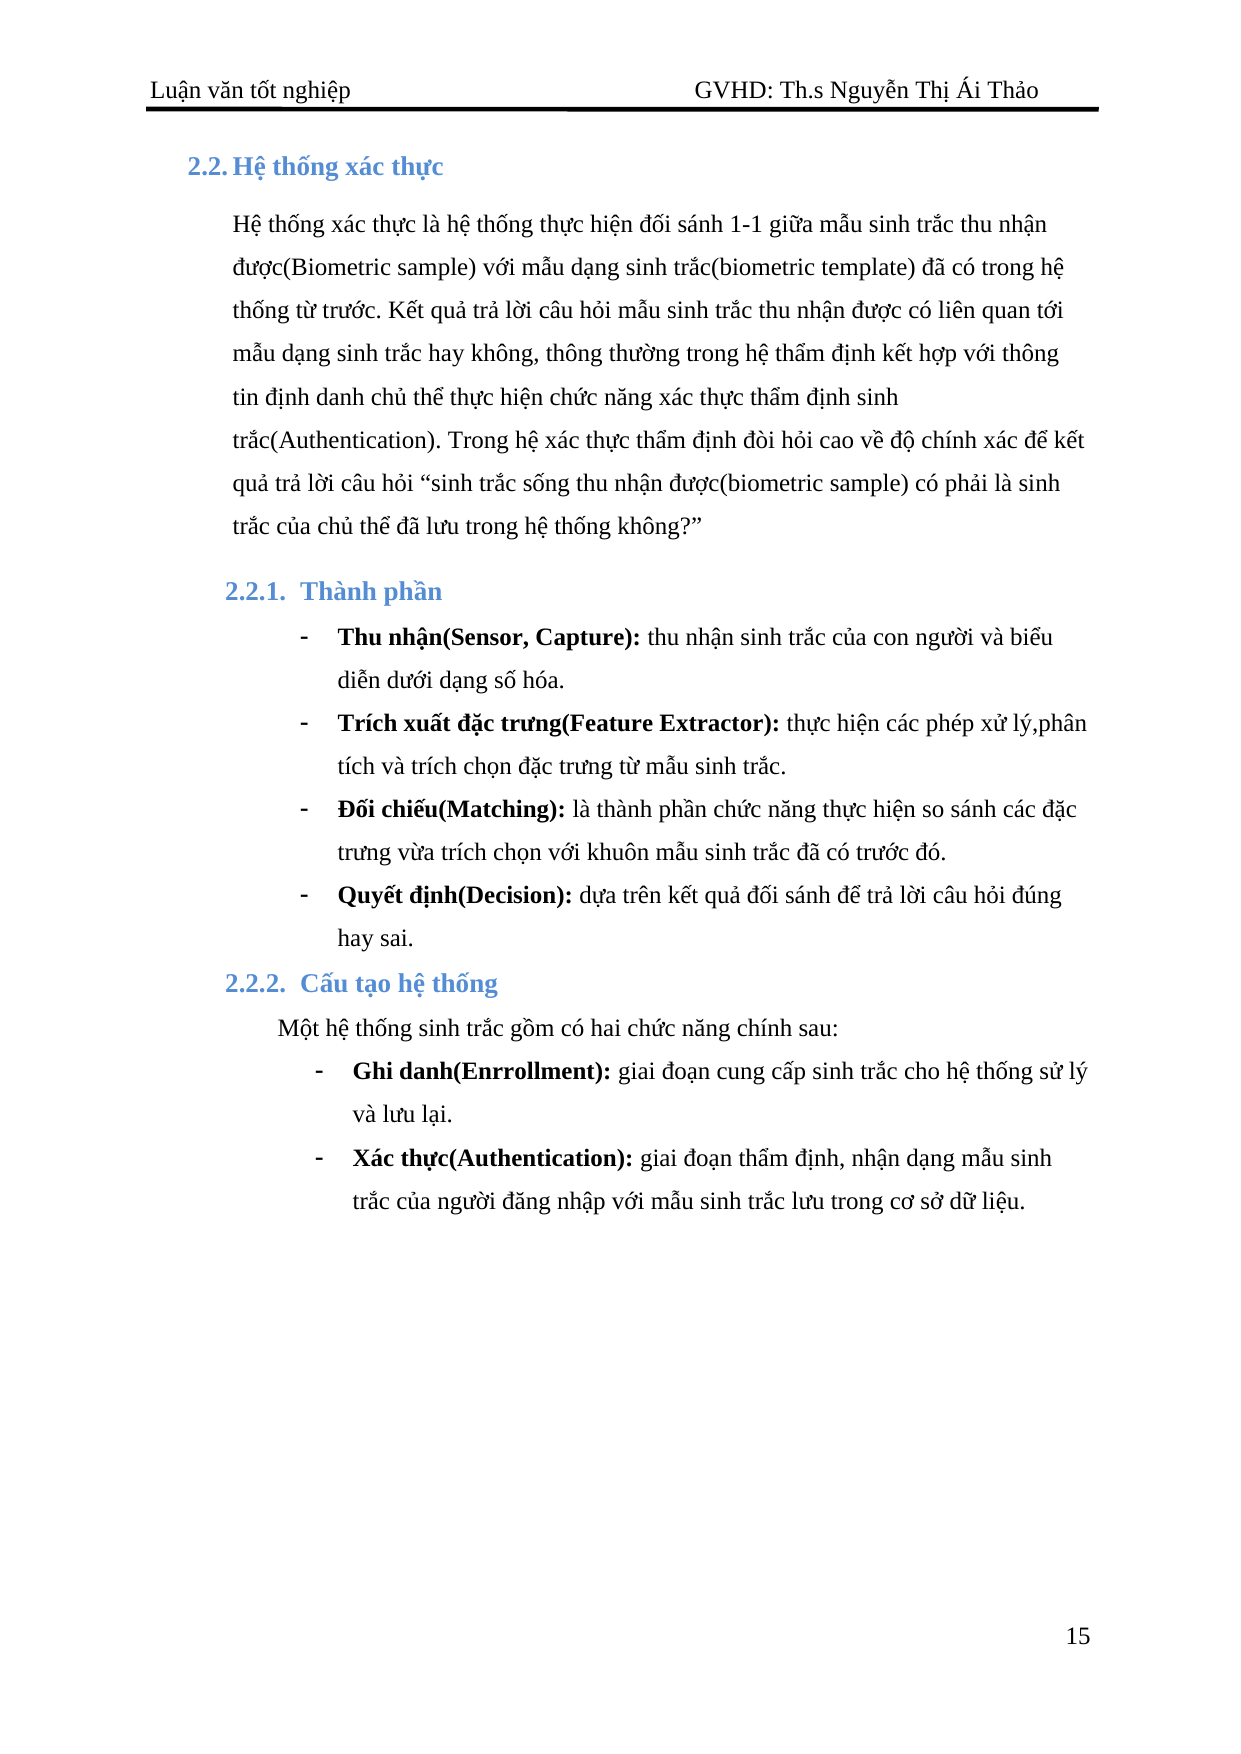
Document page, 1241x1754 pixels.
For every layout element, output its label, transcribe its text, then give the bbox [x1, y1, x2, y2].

list Đối chiếu(Matching): là thành phần chức năng thực hiện so sánh các đặc trưng vừa trích chọn với khuôn mẫu sinh trắc đã có trước đó. [300, 794, 1090, 866]
text Hệ thống xác thực là hệ thống thực hiện đối sánh 1-1 giữa mẫu sinh trắc thu nhận được(Biometric sample) với mẫu dạng sinh trắc(biometric template) đã có trong hệ thống từ trước. Kết quả trả lời câu hỏi mẫu sinh trắc thu nhận được có liên quan tới mẫu dạng sinh trắc hay không, thông thường trong hệ thẩm định kết hợp với thông tin định danh chủ thể thực hiện chức năng xác thực thẩm định sinh trắc(Authentication). Trong hệ xác thực thẩm định đòi hỏi cao về độ chính xác để kết quả trả lời câu hỏi “sinh trắc sống thu nhận được(biometric sample) có phải là sinh trắc của chủ thể đã lưu trong hệ thống không?” [232, 209, 1090, 540]
subtitle Hệ thống xác thực [187, 150, 1090, 181]
list Một hệ thống sinh trắc gồm có hai chức năng chính sau: [277, 1013, 1090, 1042]
list Xác thực(Authentication): giai đoạn thẩm định, nhận dạng mẫu sinh trắc của người đăng nhập với mẫu sinh trắc lưu trong cơ sở dữ liệu. [315, 1143, 1090, 1214]
list Trích xuất đặc trưng(Feature Extractor): thực hiện các phép xử lý,phân tích và trích chọn đặc trưng từ mẫu sinh trắc. [300, 708, 1090, 780]
list Cấu tạo hệ thống [225, 967, 1090, 998]
list Quyết định(Decision): dựa trên kết quả đối sánh để trả lời câu hỏi đúng hay sai. [300, 880, 1090, 952]
list Thu nhận(Sensor, Capture): thu nhận sinh trắc của con người và biểu diễn dưới dạng số hóa. [300, 622, 1090, 693]
list Ghi danh(Enrrollment): giai đoạn cung cấp sinh trắc cho hệ thống sử lý và lưu lại. [315, 1056, 1090, 1128]
list Thành phần [225, 575, 1090, 606]
